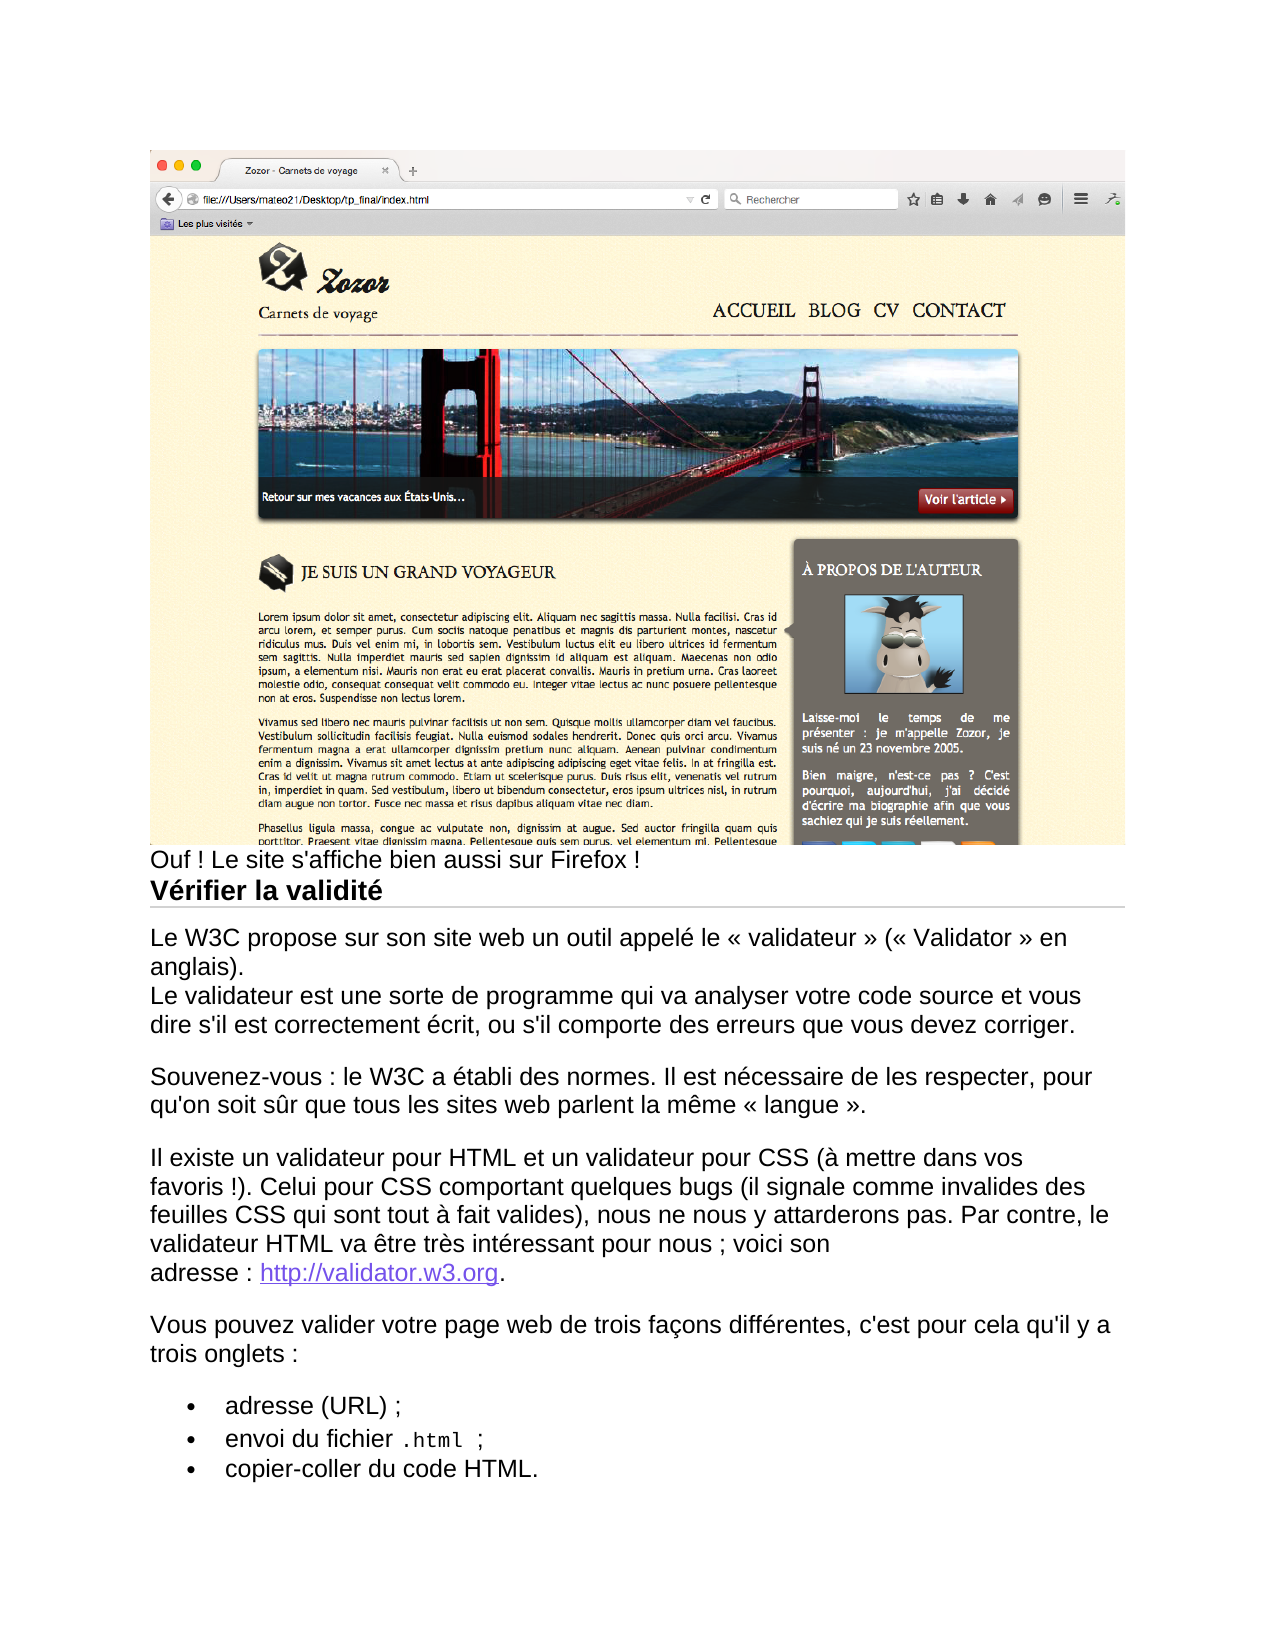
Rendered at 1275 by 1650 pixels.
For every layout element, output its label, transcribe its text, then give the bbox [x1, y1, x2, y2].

text Il existe un validateur pour HTML et un validateur pour CSS (à mettre dans vos favoris !). Celui pour CSS comportant quelques bugs (il signale comme invalides des feuilles CSS qui sont tout à fait valides), nous ne nous y attarderons pas. Par contre, le validateur HTML va être très intéressant pour nous ; voici son adresse : http://validator.w3.org. [150, 1143, 1125, 1286]
list adresse (URL) ; [187, 1391, 1125, 1419]
text Le W3C propose sur son site web un outil appelé le « validateur » (« Validator » en anglais). Le validateur est une sorte de programme qui va analyser votre code source et vous dire s'il est correctement écrit, ou s'il comporte des erreurs que vous devez corriger. [150, 923, 1125, 1038]
list copier-coller du code HTML. [187, 1454, 1125, 1483]
text Ouf ! Le site s'affiche bien aussi sur Firefox ! [150, 845, 1125, 874]
text Souvenez-vous : le W3C a établi des normes. Il est nécessaire de les respecter, pour qu'on soit sûr que tous les sites web parlent la même « langue ». [150, 1062, 1125, 1119]
text Vous pouvez valider votre page web de trois façons différentes, c'est pour cela qu'il y a trois onglets : [150, 1310, 1125, 1367]
picture [150, 150, 1125, 845]
list envoi du fichier .html ; [187, 1424, 1125, 1454]
text Vérifier la validité [150, 874, 1125, 906]
